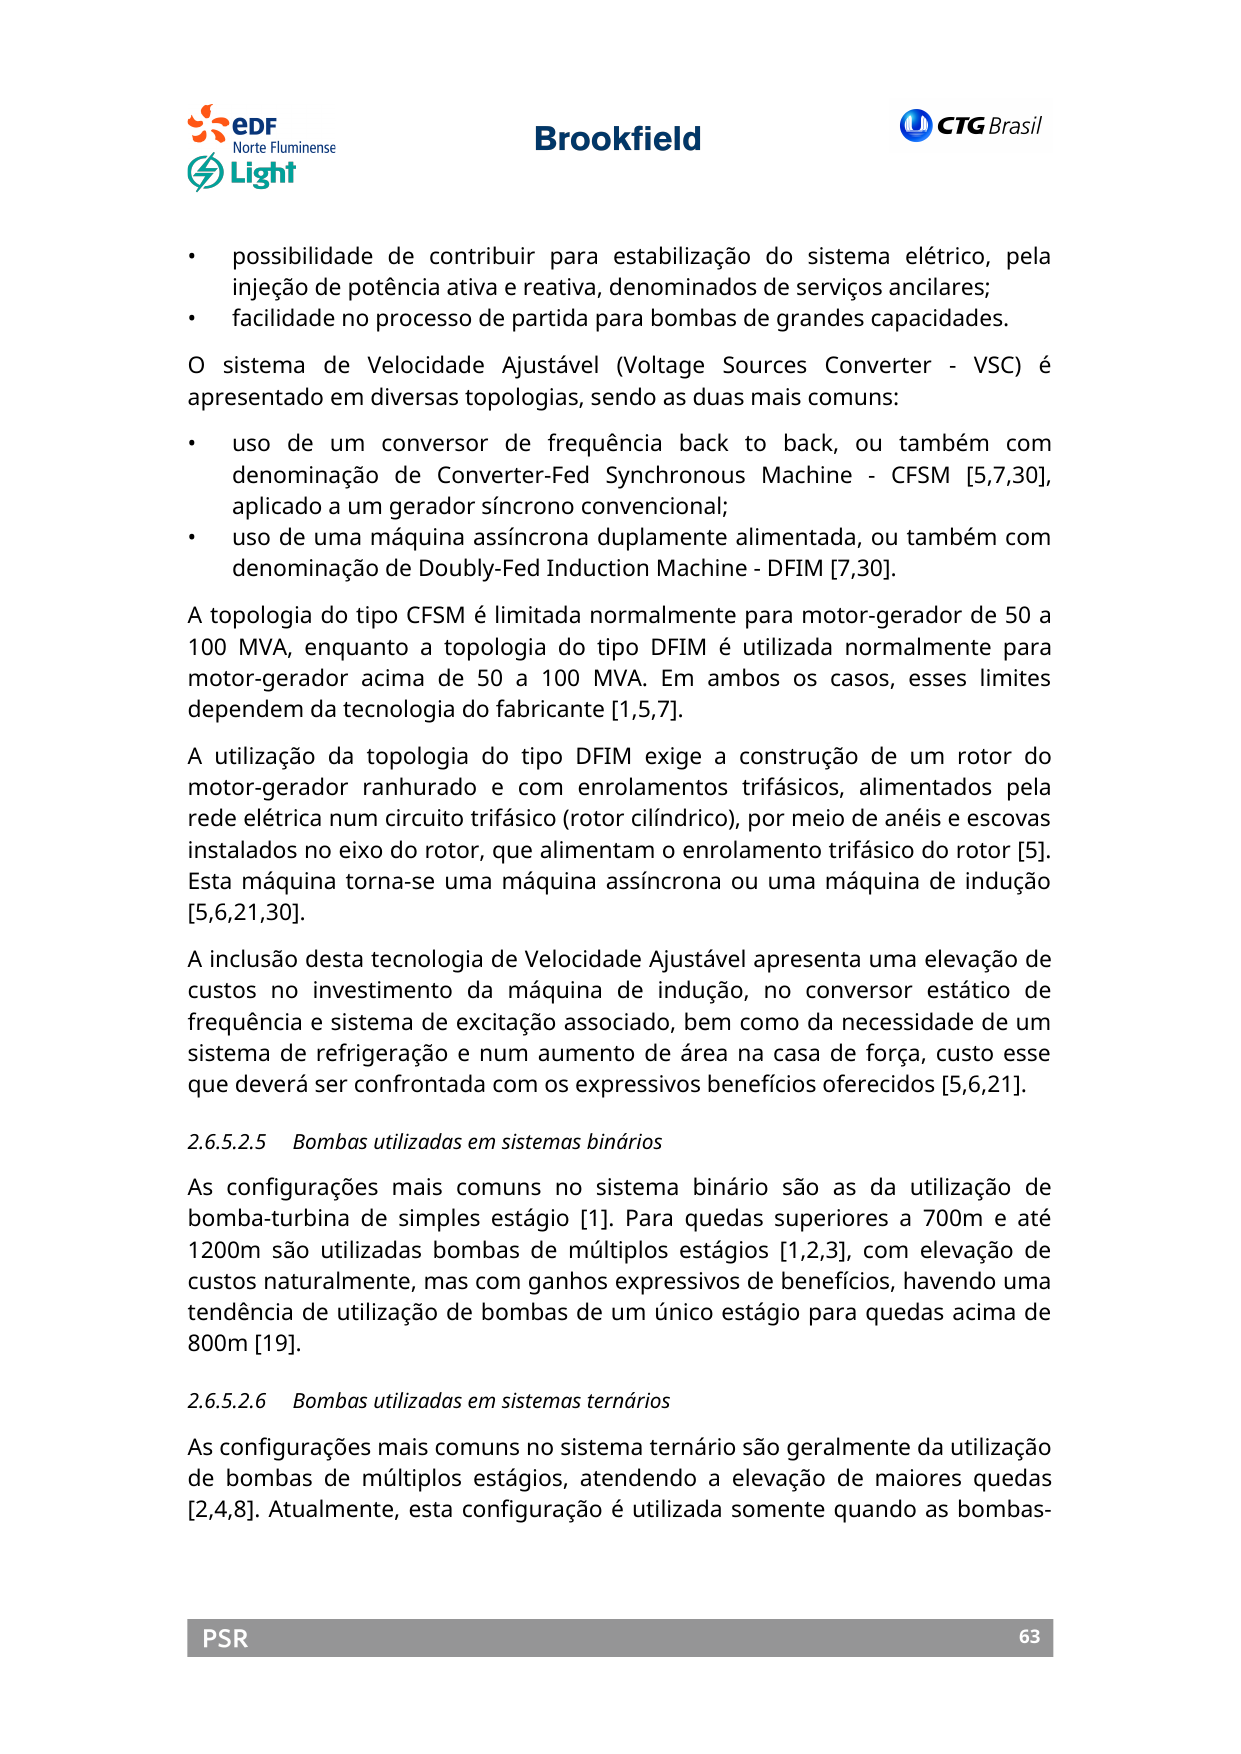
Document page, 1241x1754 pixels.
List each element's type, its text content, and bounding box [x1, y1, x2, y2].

picture [889, 98, 1053, 153]
subtitle Bombas utilizadas em sistemas binários [187, 1124, 1053, 1156]
text A topologia do tipo CFSM é limitada normalmente para motor-gerador de 50 a 100 MVA, enquanto a topologia do tipo DFIM é utilizada normalmente para motor-gerador acima de 50 a 100 MVA. Em ambos os casos, esses limites dependem da tecnologia do fabricante [1,5,7]. [187, 599, 1053, 724]
list uso de uma máquina assíncrona duplamente alimentada, ou também com denominação de Doubly-Fed Induction Machine - DFIM [7,30]. [187, 521, 1053, 584]
text As configurações mais comuns no sistema binário são as da utilização de bomba-turbina de simples estágio [1]. Para quedas superiores a 700m e até 1200m são utilizadas bombas de múltiplos estágios [1,2,3], com elevação de custos naturalmente, mas com ganhos expressivos de benefícios, havendo uma tendência de utilização de bombas de um único estágio para quedas acima de 800m [19]. [187, 1171, 1053, 1359]
list possibilidade de contribuir para estabilização do sistema elétrico, pela injeção de potência ativa e reativa, denominados de serviços ancilares; [187, 240, 1053, 302]
list uso de um conversor de frequência back to back, ou também com denominação de Converter-Fed Synchronous Machine - CFSM [5,7,30], aplicado a um gerador síncrono convencional; [187, 427, 1053, 521]
list facilidade no processo de partida para bombas de grandes capacidades. [187, 302, 1053, 334]
text O sistema de Velocidade Ajustável (Voltage Sources Converter - VSC) é apresentado em diversas topologias, sendo as duas mais comuns: [187, 349, 1053, 412]
text A inclusão desta tecnologia de Velocidade Ajustável apresenta uma elevação de custos no investimento da máquina de indução, no conversor estático de frequência e sistema de excitação associado, bem como da necessidade de um sistema de refrigeração e num aumento de área na casa de força, custo esse que deverá ser confrontada com os expressivos benefícios oferecidos [5,6,21]. [187, 943, 1053, 1099]
text A utilização da topologia do tipo DFIM exige a construção de um rotor do motor-gerador ranhurado e com enrolamentos trifásicos, alimentados pela rede elétrica num circuito trifásico (rotor cilíndrico), por meio de anéis e escovas instalados no eixo do rotor, que alimentam o enrolamento trifásico do rotor [5]. Esta máquina torna-se uma máquina assíncrona ou uma máquina de indução [5,6,21,30]. [187, 740, 1053, 927]
subtitle Bombas utilizadas em sistemas ternários [187, 1384, 1053, 1415]
picture [531, 123, 705, 153]
picture [201, 1628, 250, 1649]
picture [187, 104, 336, 193]
